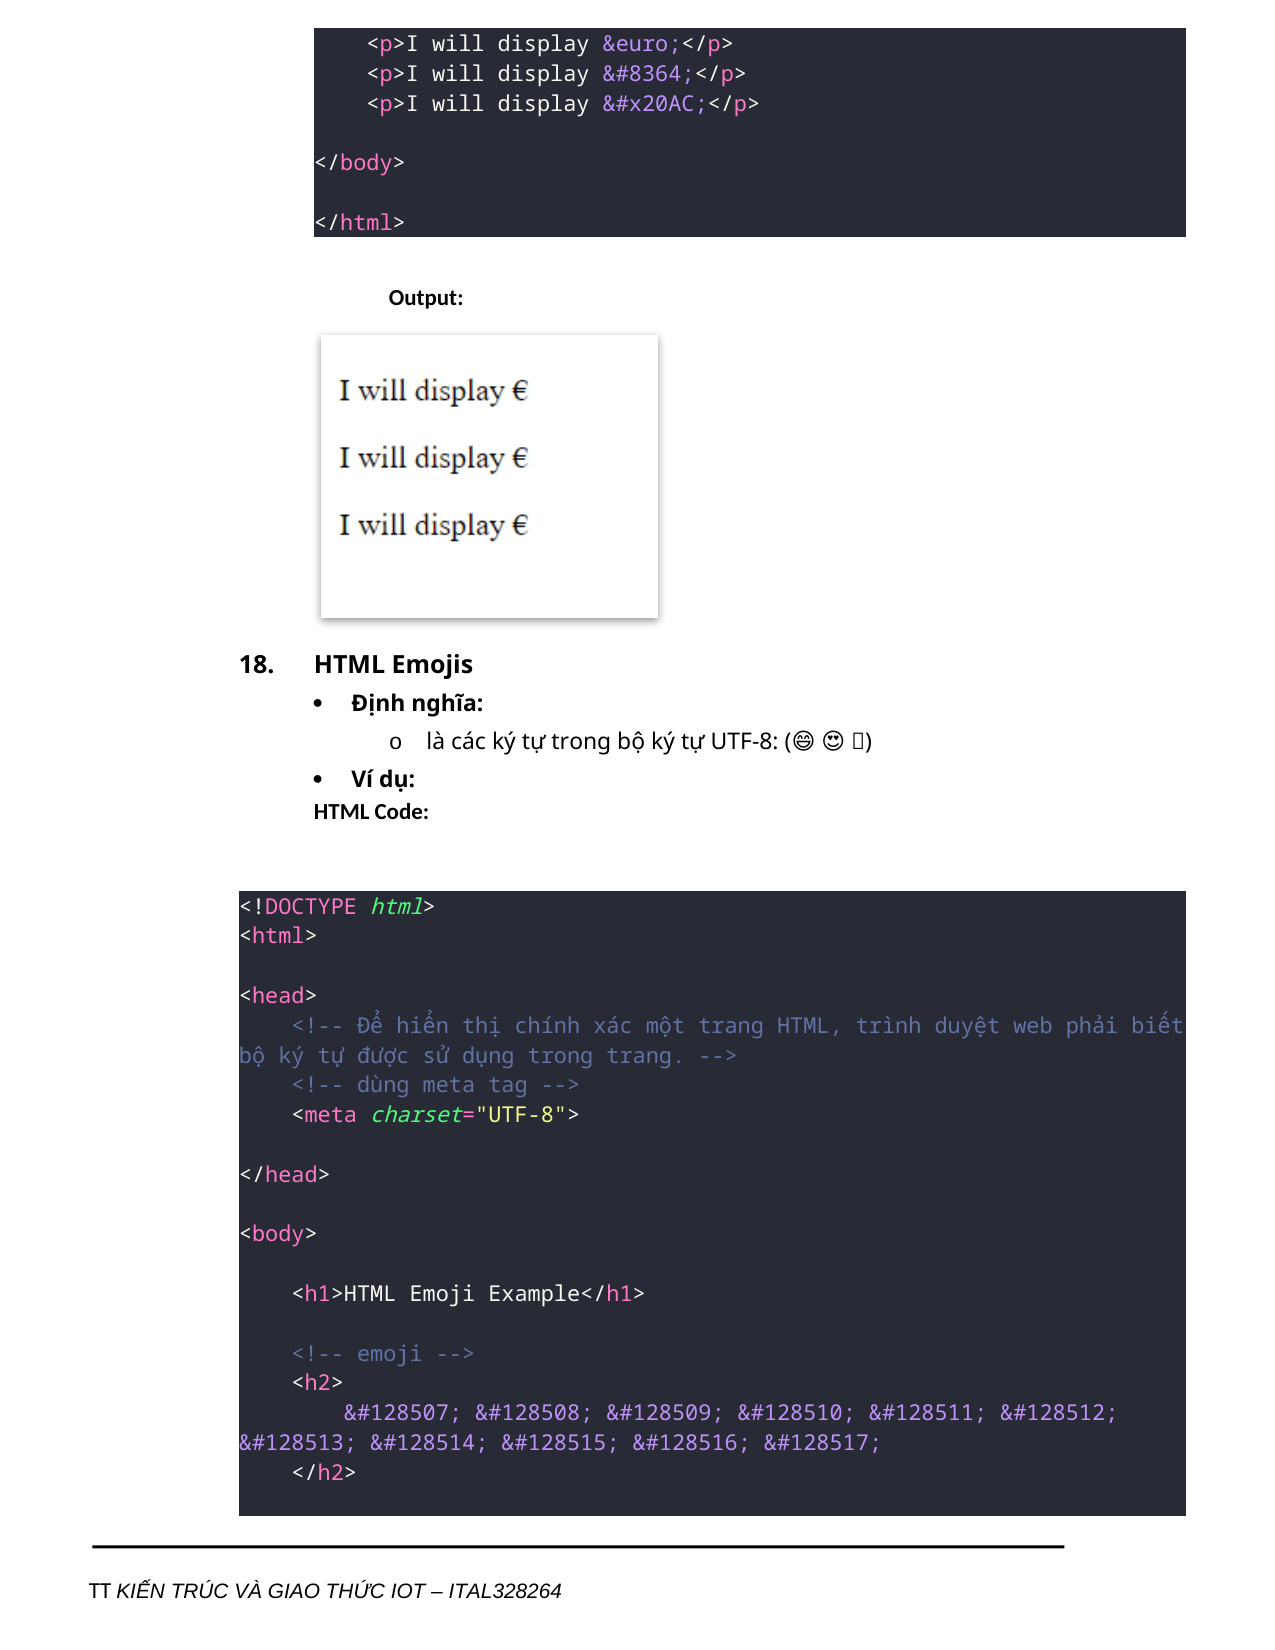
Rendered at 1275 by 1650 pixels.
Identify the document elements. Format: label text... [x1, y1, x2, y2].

text HTML Code: [314, 797, 1186, 825]
subtitle là các ký tự trong bộ ký tự UTF-8: (😄 😍 💗) [389, 725, 1186, 756]
text <body> [239, 1218, 1186, 1248]
subtitle Định nghĩa: [314, 687, 1186, 718]
text <meta charset="UTF-8"> [239, 1099, 1186, 1129]
text <!-- dùng meta tag --> [239, 1069, 1186, 1099]
subtitle Ví dụ: [314, 763, 1186, 794]
text <html> [239, 920, 1186, 950]
text <!DOCTYPE html> [239, 891, 1186, 920]
text <!-- Để hiển thị chính xác một trang HTML, trình duyệt web phải biết bộ ký tự được sử dụng trong trang. --> [239, 1010, 1186, 1069]
text &#128507; &#128508; &#128509; &#128510; &#128511; &#128512; &#128513; &#128514; &#128515; &#128516; &#128517; [239, 1397, 1186, 1457]
text <!-- emoji --> [239, 1337, 1186, 1367]
text </head> [239, 1159, 1186, 1188]
text <p>I will display &#8364;</p> [314, 58, 1186, 88]
picture [336, 349, 643, 604]
text <h2> [239, 1367, 1186, 1397]
text </html> [314, 207, 1186, 237]
text </body> [314, 147, 1186, 177]
text <p>I will display &euro;</p> [314, 28, 1186, 58]
text <p>I will display &#x20AC;</p> [314, 88, 1186, 117]
text Output: [389, 283, 1186, 312]
text </h2> [239, 1457, 1186, 1486]
text <h1>HTML Emoji Example</h1> [239, 1278, 1186, 1308]
subtitle HTML Emojis [239, 646, 1186, 680]
text <head> [239, 980, 1186, 1010]
